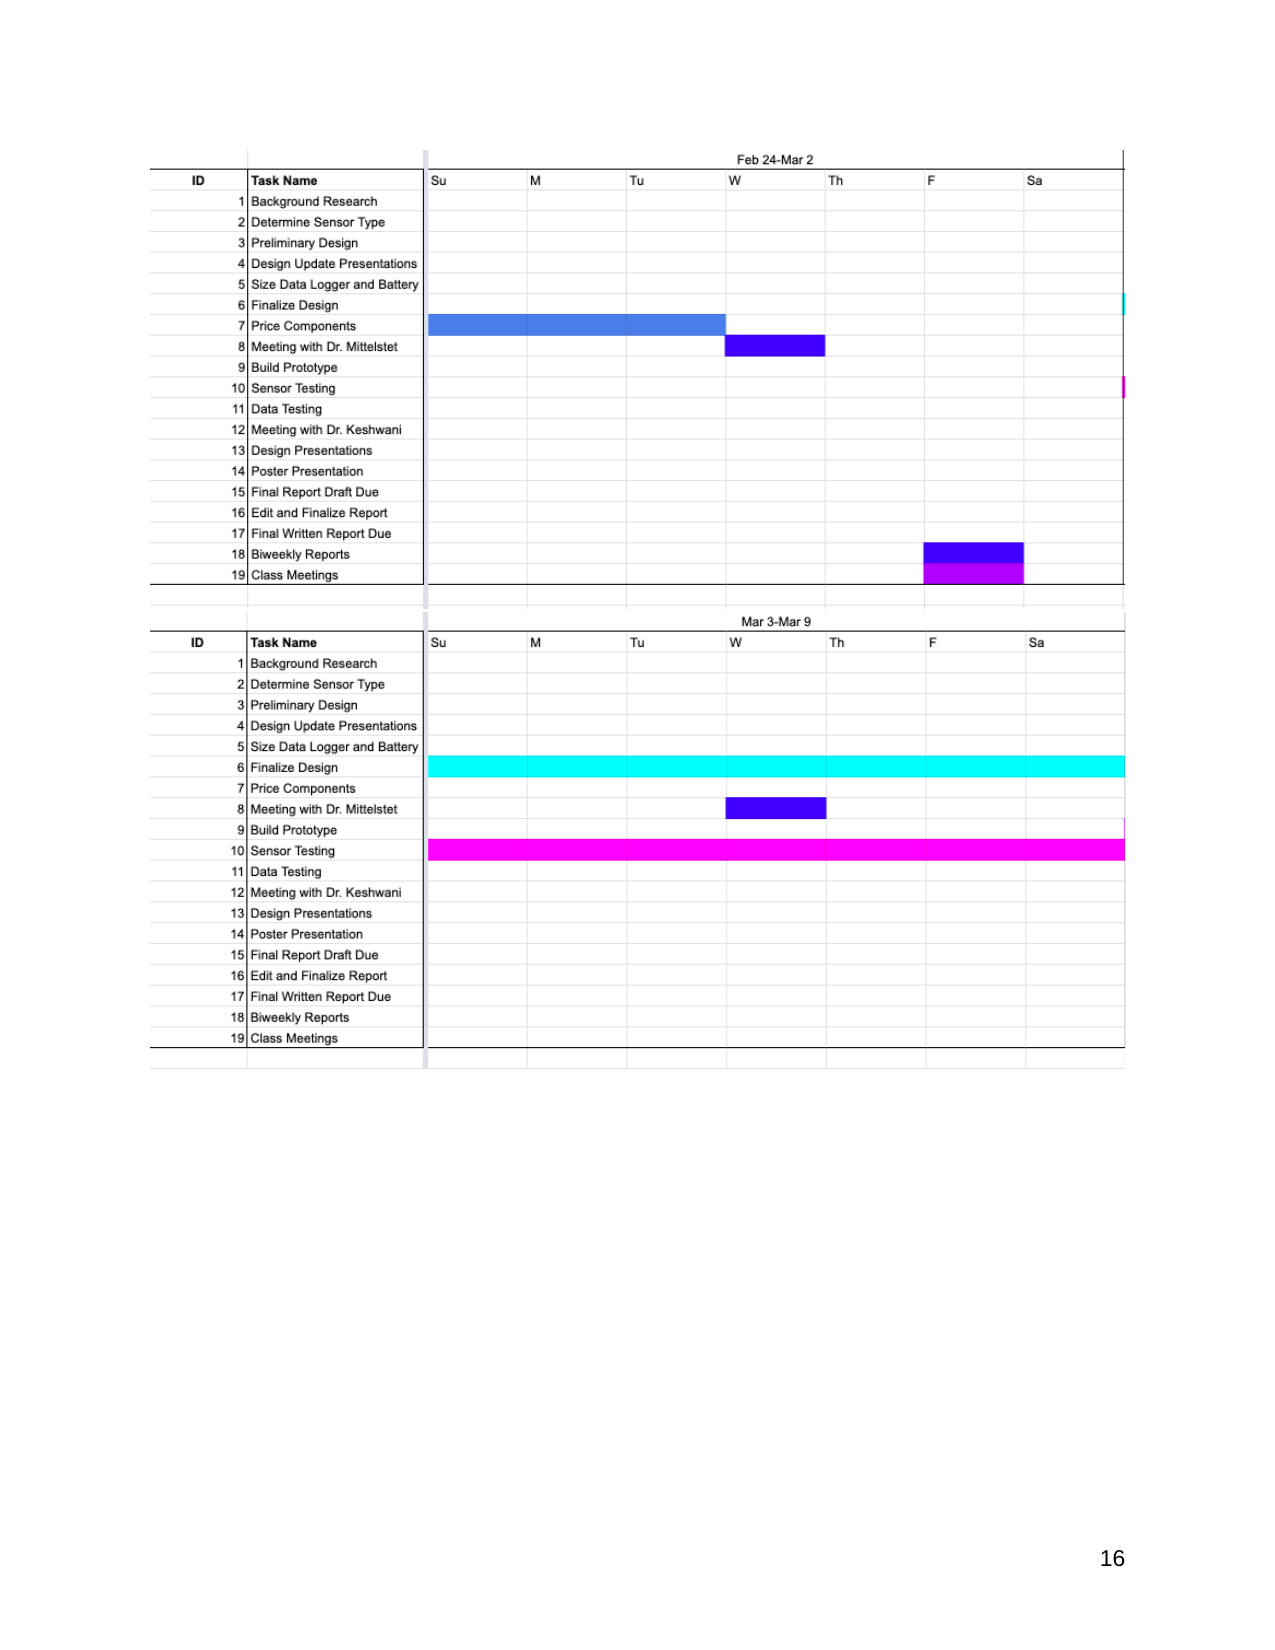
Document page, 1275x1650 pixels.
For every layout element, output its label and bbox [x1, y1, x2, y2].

picture [150, 612, 1125, 1069]
picture [150, 150, 1125, 609]
